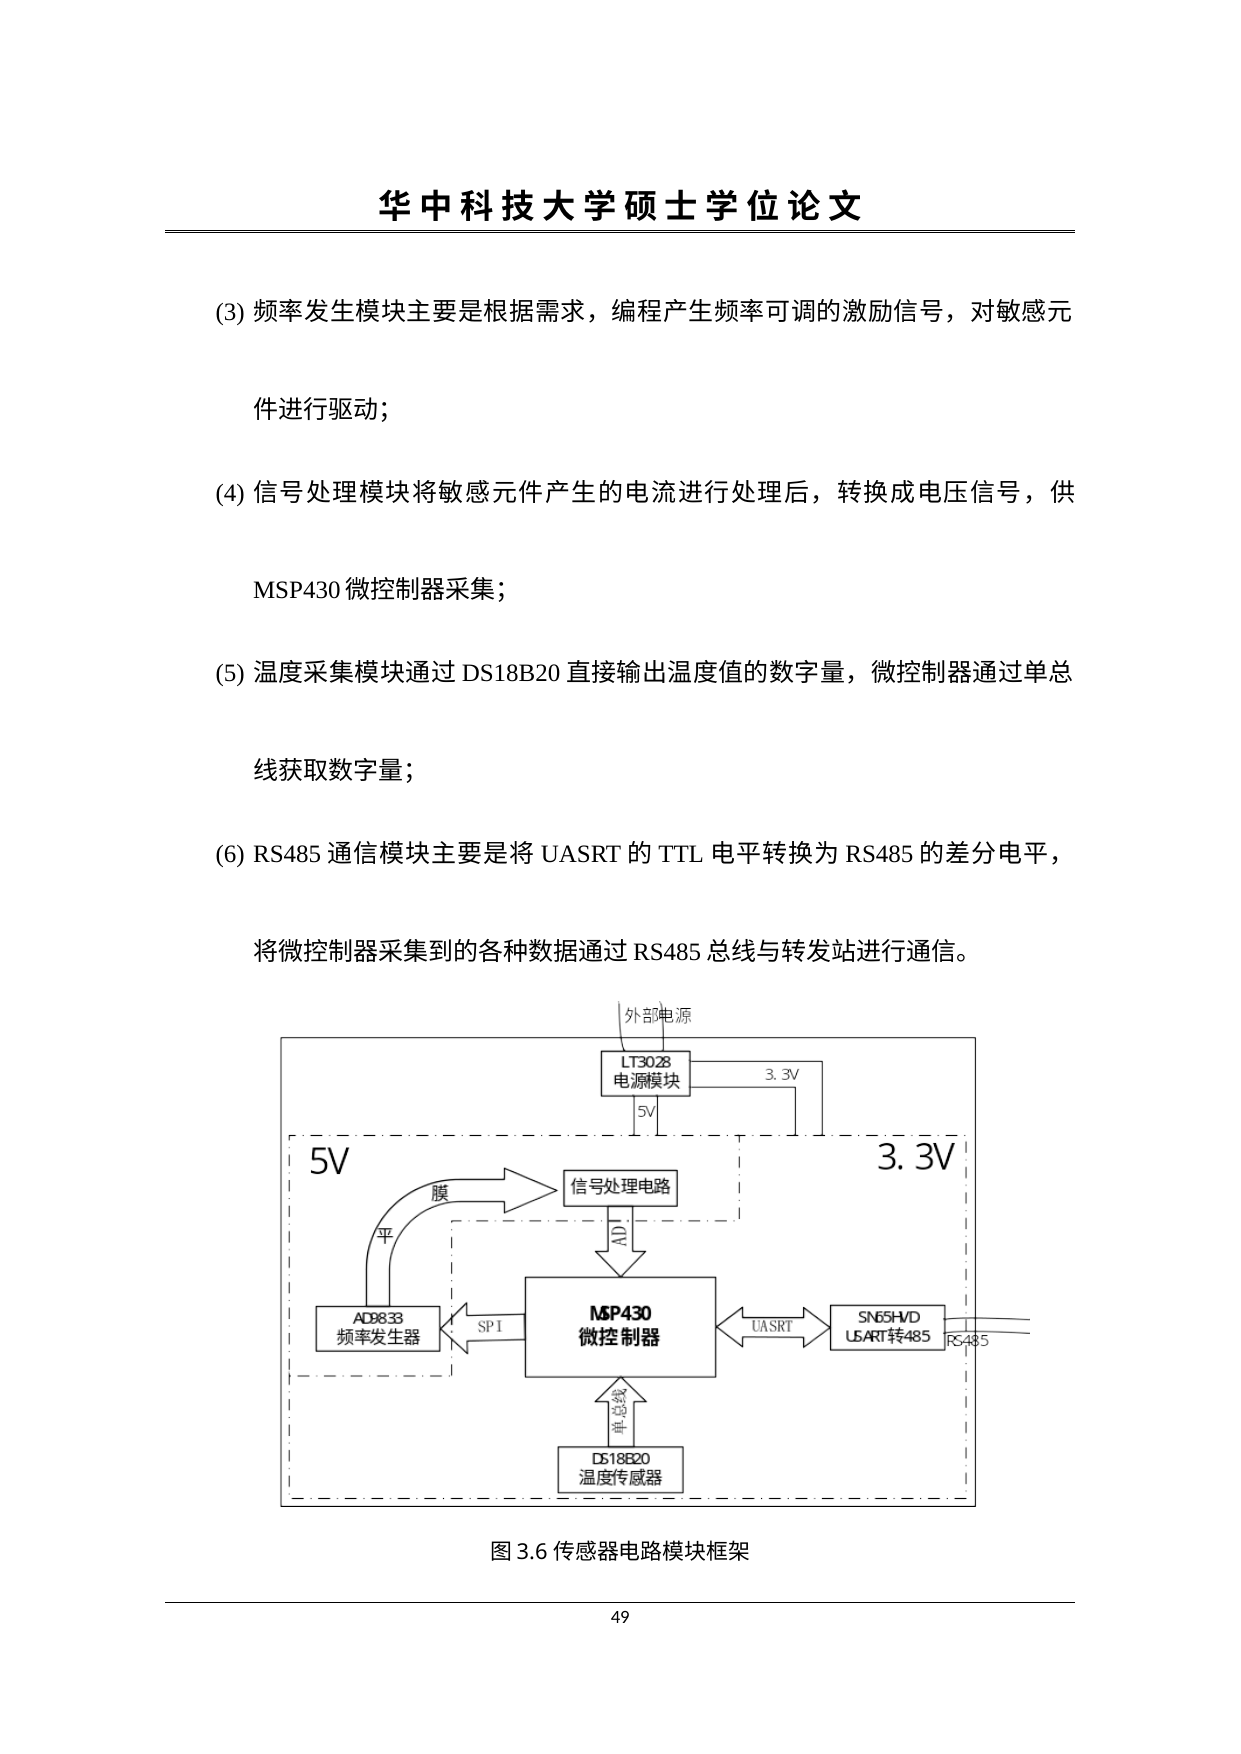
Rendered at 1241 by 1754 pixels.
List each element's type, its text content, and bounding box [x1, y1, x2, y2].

list RS485通信模块主要是将UASRT的TTL电平转换为RS485的差分电平，将微控制器采集到的各种数据通过RS485总线与转发站进行通信。 [215, 819, 1075, 982]
list 频率发生模块主要是根据需求，编程产生频率可调的激励信号，对敏感元件进行驱动； [215, 277, 1075, 440]
list 信号处理模块将敏感元件产生的电流进行处理后，转换成电压信号，供MSP430微控制器采集； [215, 458, 1075, 620]
text 图3.6 传感器电路模块框架 [165, 1534, 1075, 1567]
list 温度采集模块通过DS18B20直接输出温度值的数字量，微控制器通过单总线获取数字量； [215, 638, 1075, 801]
